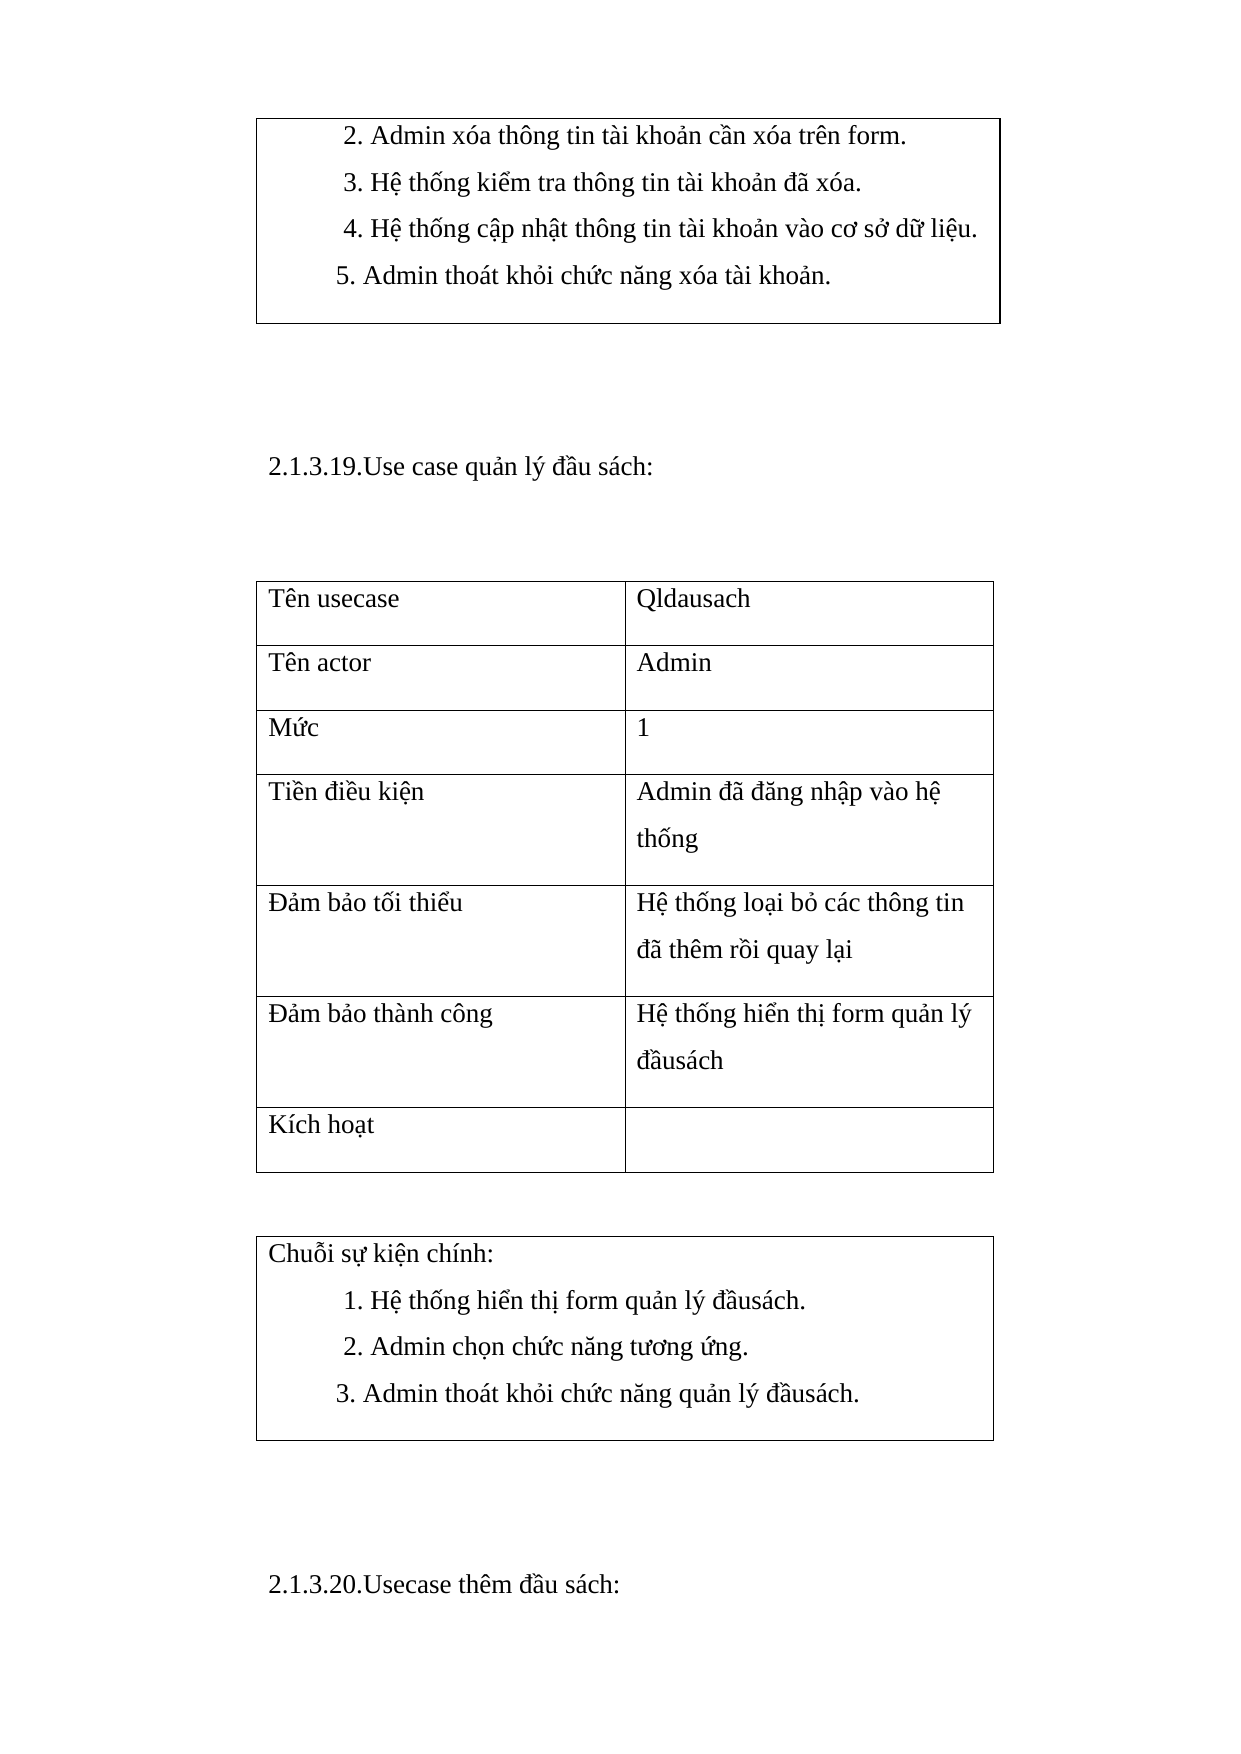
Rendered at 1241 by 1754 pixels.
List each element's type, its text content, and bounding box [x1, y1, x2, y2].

table_cell 1 [626, 711, 993, 774]
table_cell Đảm bảo tối thiểu [257, 886, 625, 996]
table_cell Admin [626, 646, 993, 710]
table_cell Admin đã đăng nhập vào hệ thống [626, 775, 993, 885]
table_header Chuỗi sự kiện chính: 1. Hệ thống hiển thị form quản lý đầusách. 2. Admin chọn chức năng tương ứng. 3. Admin thoát khỏi chức năng quản lý đầusách. [257, 1237, 993, 1440]
list 2.1.3.20.Usecase thêm đầu sách: [268, 1568, 1152, 1599]
table_header Tên usecase [257, 582, 625, 645]
table_header Qldausach [626, 582, 993, 645]
list 2.1.3.19.Use case quản lý đầu sách: [268, 450, 1152, 481]
table_cell Tiền điều kiện [257, 775, 625, 885]
table_cell [626, 1108, 993, 1172]
table_cell Hệ thống hiển thị form quản lý đầusách [626, 997, 993, 1107]
table_cell Tên actor [257, 646, 625, 710]
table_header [257, 119, 999, 322]
table_cell Đảm bảo thành công [257, 997, 625, 1107]
table_cell Kích hoạt [257, 1108, 625, 1172]
table_cell Mức [257, 711, 625, 774]
table_cell Hệ thống loại bỏ các thông tin đã thêm rồi quay lại [626, 886, 993, 996]
